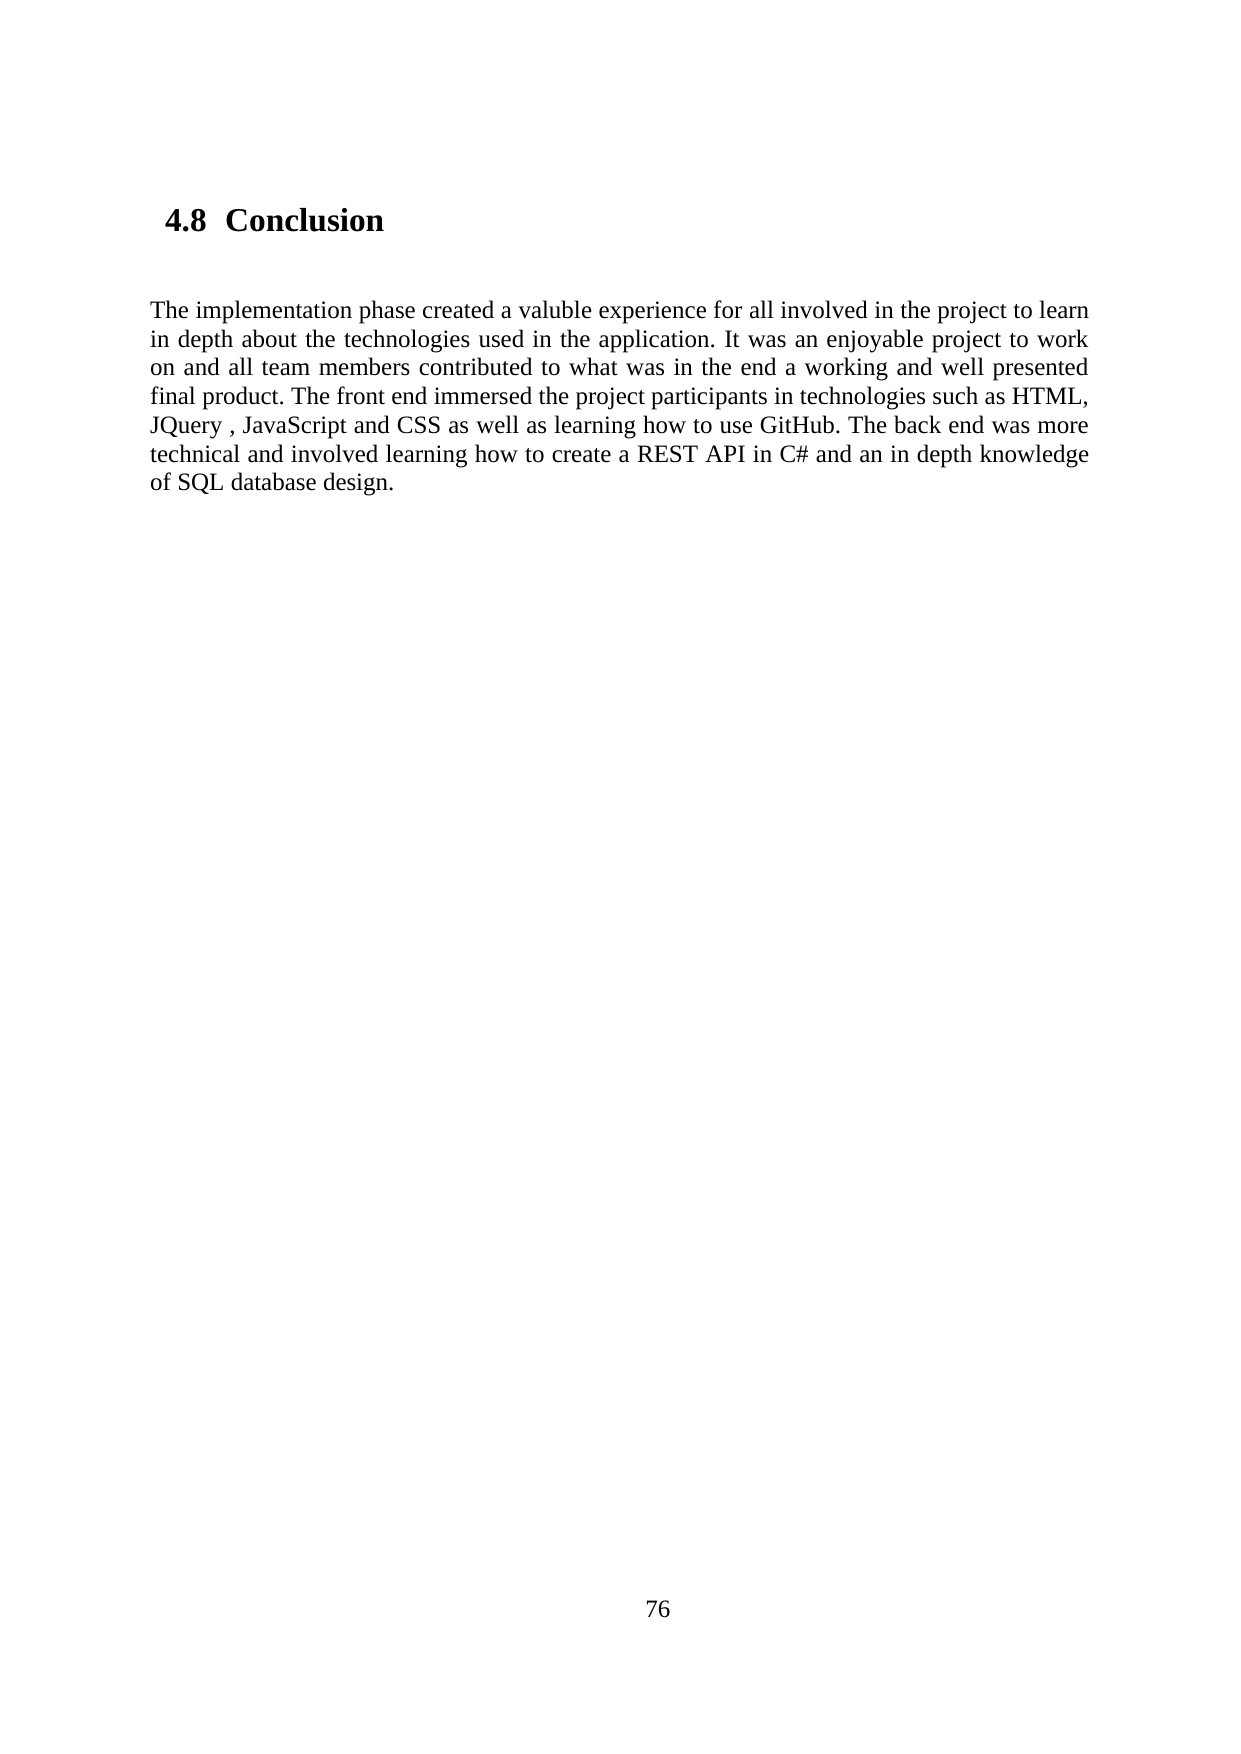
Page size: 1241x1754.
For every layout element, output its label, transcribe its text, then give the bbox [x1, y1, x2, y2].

subtitle Conclusion [165, 200, 1090, 238]
text The implementation phase created a valuble experience for all involved in the project to learn in depth about the technologies used in the application. It was an enjoyable project to work on and all team members contributed to what was in the end a working and well presented final product. The front end immersed the project participants in technologies such as HTML, JQuery , JavaScript and CSS as well as learning how to use GitHub. The back end was more technical and involved learning how to create a REST API in C# and an in depth knowledge of SQL database design. [150, 295, 1090, 496]
